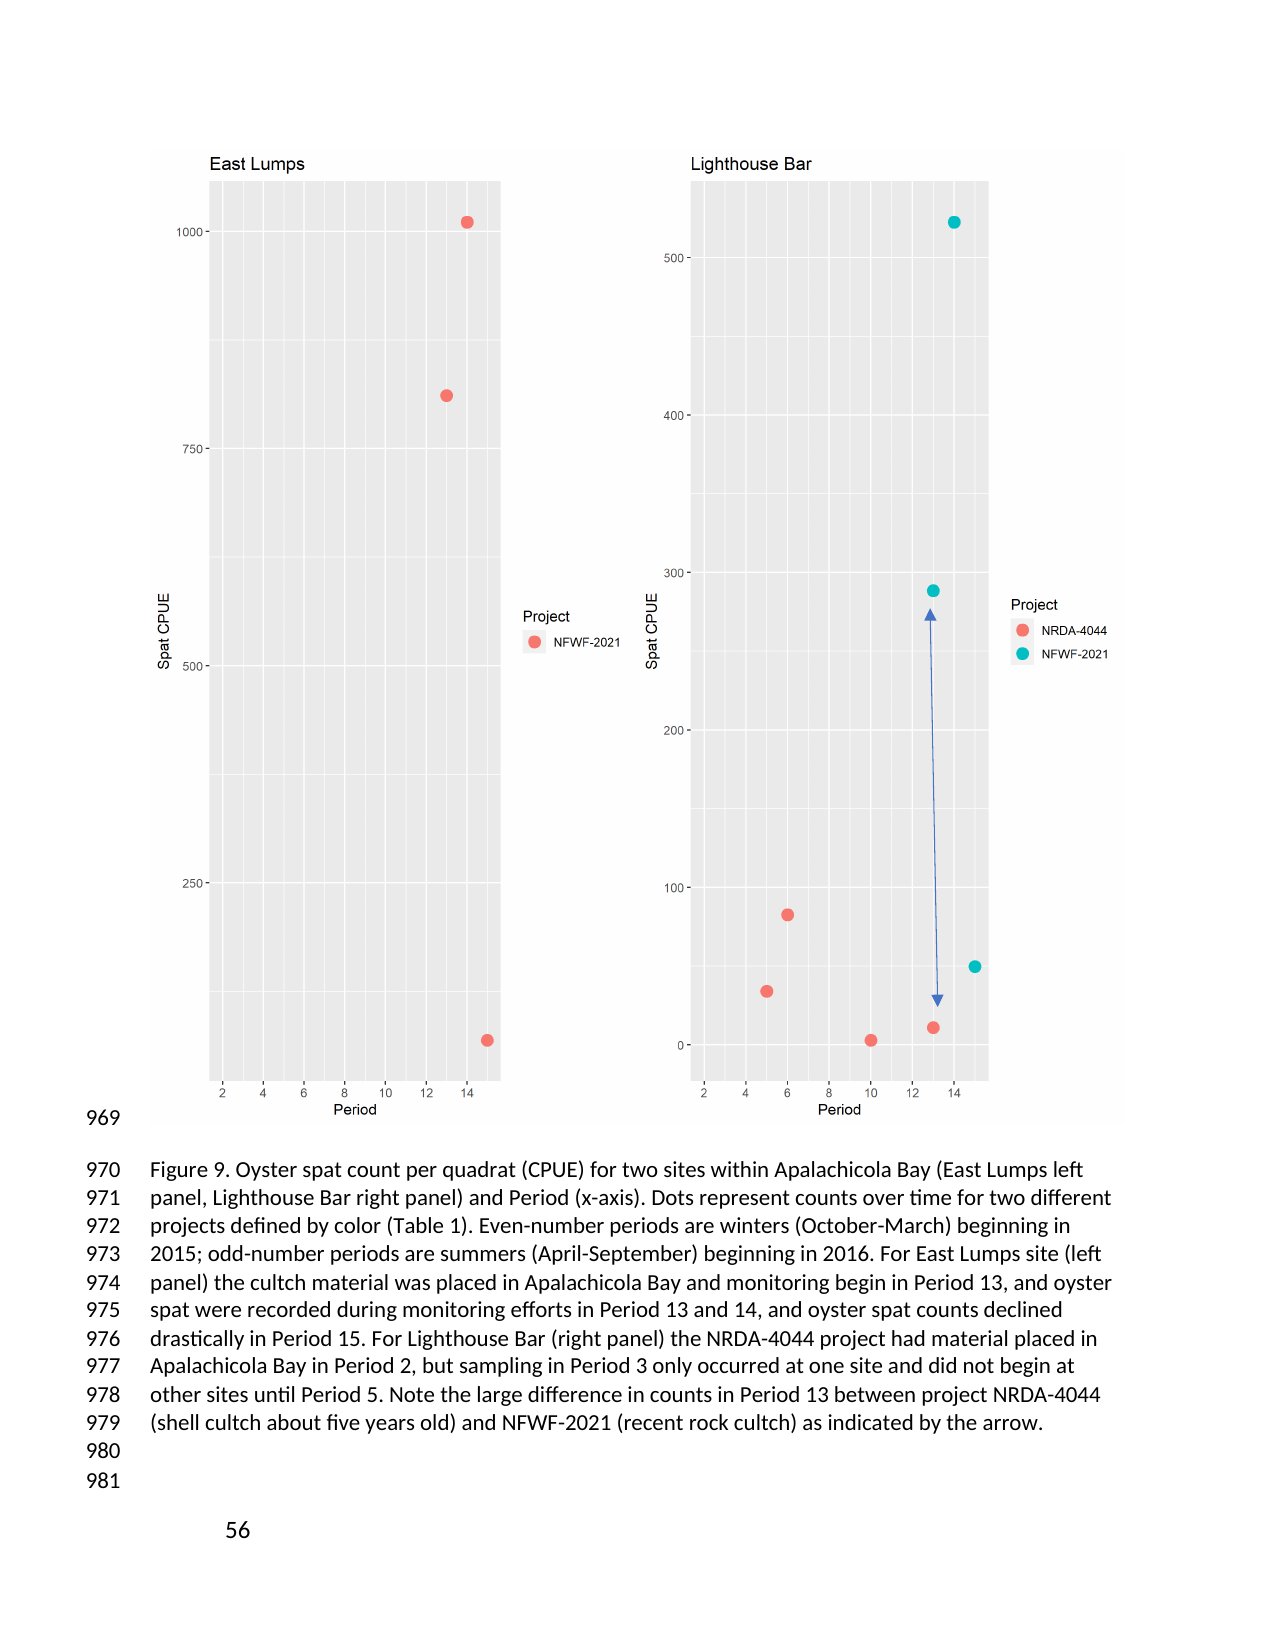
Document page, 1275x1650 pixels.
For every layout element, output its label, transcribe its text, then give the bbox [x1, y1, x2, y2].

text Figure 9. Oyster spat count per quadrat (CPUE) for two sites within Apalachicola Bay (East Lumps left panel, Lighthouse Bar right panel) and Period (x-axis). Dots represent counts over time for two different projects defined by color (Table 1). Even-number periods are winters (October-March) beginning in 2015; odd-number periods are summers (April-September) beginning in 2016. For East Lumps site (left panel) the cultch material was placed in Apalachicola Bay and monitoring begin in Period 13, and oyster spat were recorded during monitoring efforts in Period 13 and 14, and oyster spat counts declined drastically in Period 15. For Lighthouse Bar (right panel) the NRDA-4044 project had material placed in Apalachicola Bay in Period 2, but sampling in Period 3 only occurred at one site and did not begin at other sites until Period 5. Note the large difference in counts in Period 13 between project NRDA-4044 (shell cultch about five years old) and NFWF-2021 (recent rock cultch) as indicated by the arrow. [150, 1156, 1125, 1436]
picture [150, 150, 1125, 1125]
